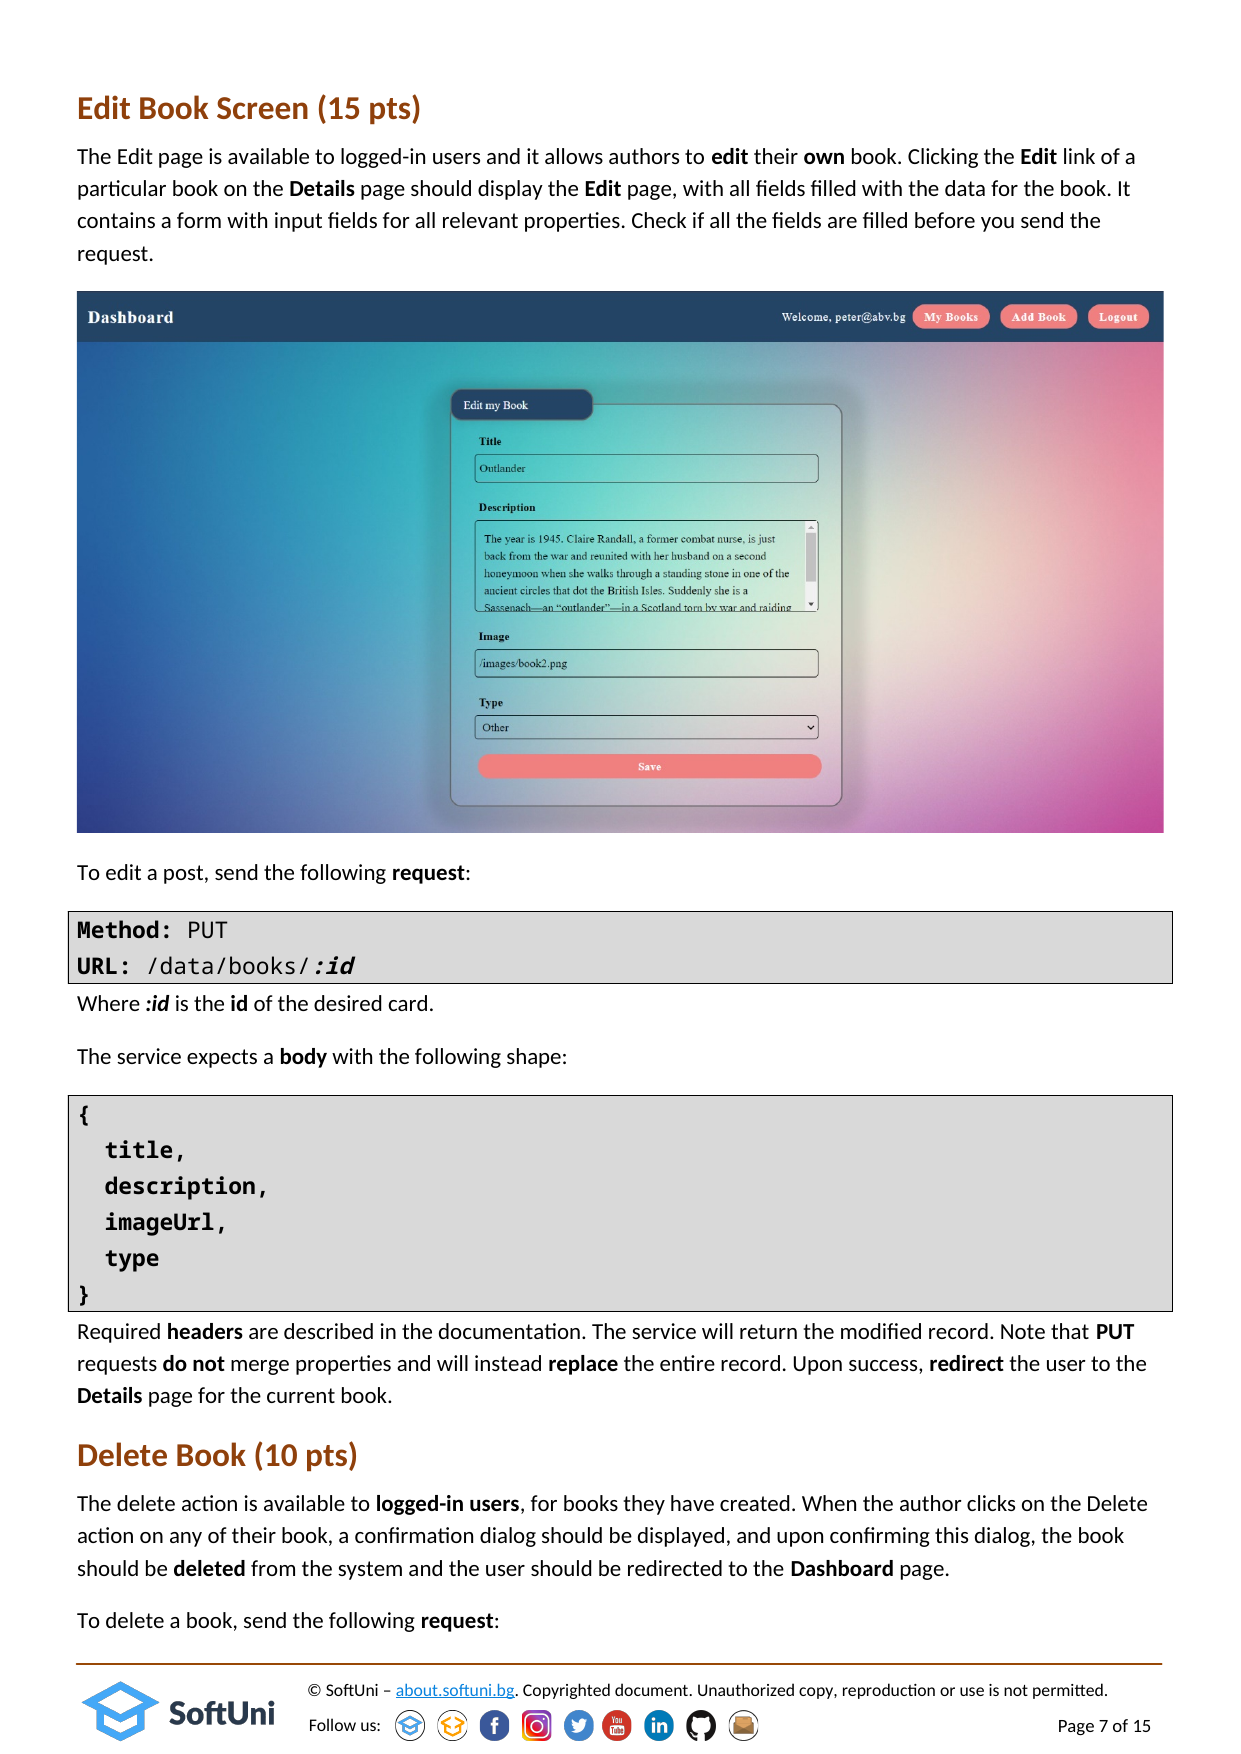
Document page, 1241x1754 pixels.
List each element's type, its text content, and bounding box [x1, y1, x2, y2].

text description, [69, 1167, 1172, 1201]
subtitle Edit Book Screen (15 pts) [77, 87, 1163, 128]
picture [479, 1710, 510, 1741]
text Where :id is the id of the desired card. [77, 989, 1163, 1017]
picture [395, 1710, 425, 1741]
text } [69, 1274, 1172, 1311]
picture [76, 291, 1164, 833]
picture [522, 1710, 552, 1741]
text Required headers are described in the documentation. The service will return the modified record. Note that PUT requests do not merge properties and will instead replace the entire record. Upon success, redirect the user to the Details page for the current book. [77, 1317, 1163, 1409]
text To delete a book, send the following request: [77, 1607, 1163, 1635]
picture [437, 1710, 468, 1741]
subtitle Delete Book (10 pts) [77, 1434, 1163, 1475]
picture [665, 1732, 674, 1741]
text URL: /data/books/:id [69, 947, 1172, 983]
text The delete action is available to logged-in users, for books they have created. When the author clicks on the Delete action on any of their book, a confirmation dialog should be displayed, and upon confirming this dialog, the book should be deleted from the system and the user should be redirected to the Dashboard page. [77, 1489, 1163, 1582]
picture [686, 1710, 716, 1741]
text The service expects a body with the following shape: [77, 1042, 1163, 1070]
text Method: PUT [69, 912, 1172, 945]
picture [644, 1732, 653, 1741]
text The Edit page is available to logged-in users and it allows authors to edit their own book. Clicking the Edit link of a particular book on the Details page should display the Edit page, with all fields filled with the data for the book. It contains a form with input fields for all relevant properties. Check if all the fields are filled before you send the request. [77, 142, 1163, 267]
picture [658, 1723, 667, 1732]
text type [69, 1239, 1172, 1273]
text To edit a post, send the following request: [77, 858, 1163, 886]
picture [644, 1710, 653, 1719]
text title, [69, 1131, 1172, 1165]
picture [728, 1710, 759, 1741]
text { [69, 1096, 1172, 1129]
text imageUrl, [69, 1203, 1172, 1237]
picture [564, 1710, 594, 1741]
picture [665, 1710, 674, 1719]
picture [602, 1710, 632, 1741]
picture [75, 1676, 281, 1747]
